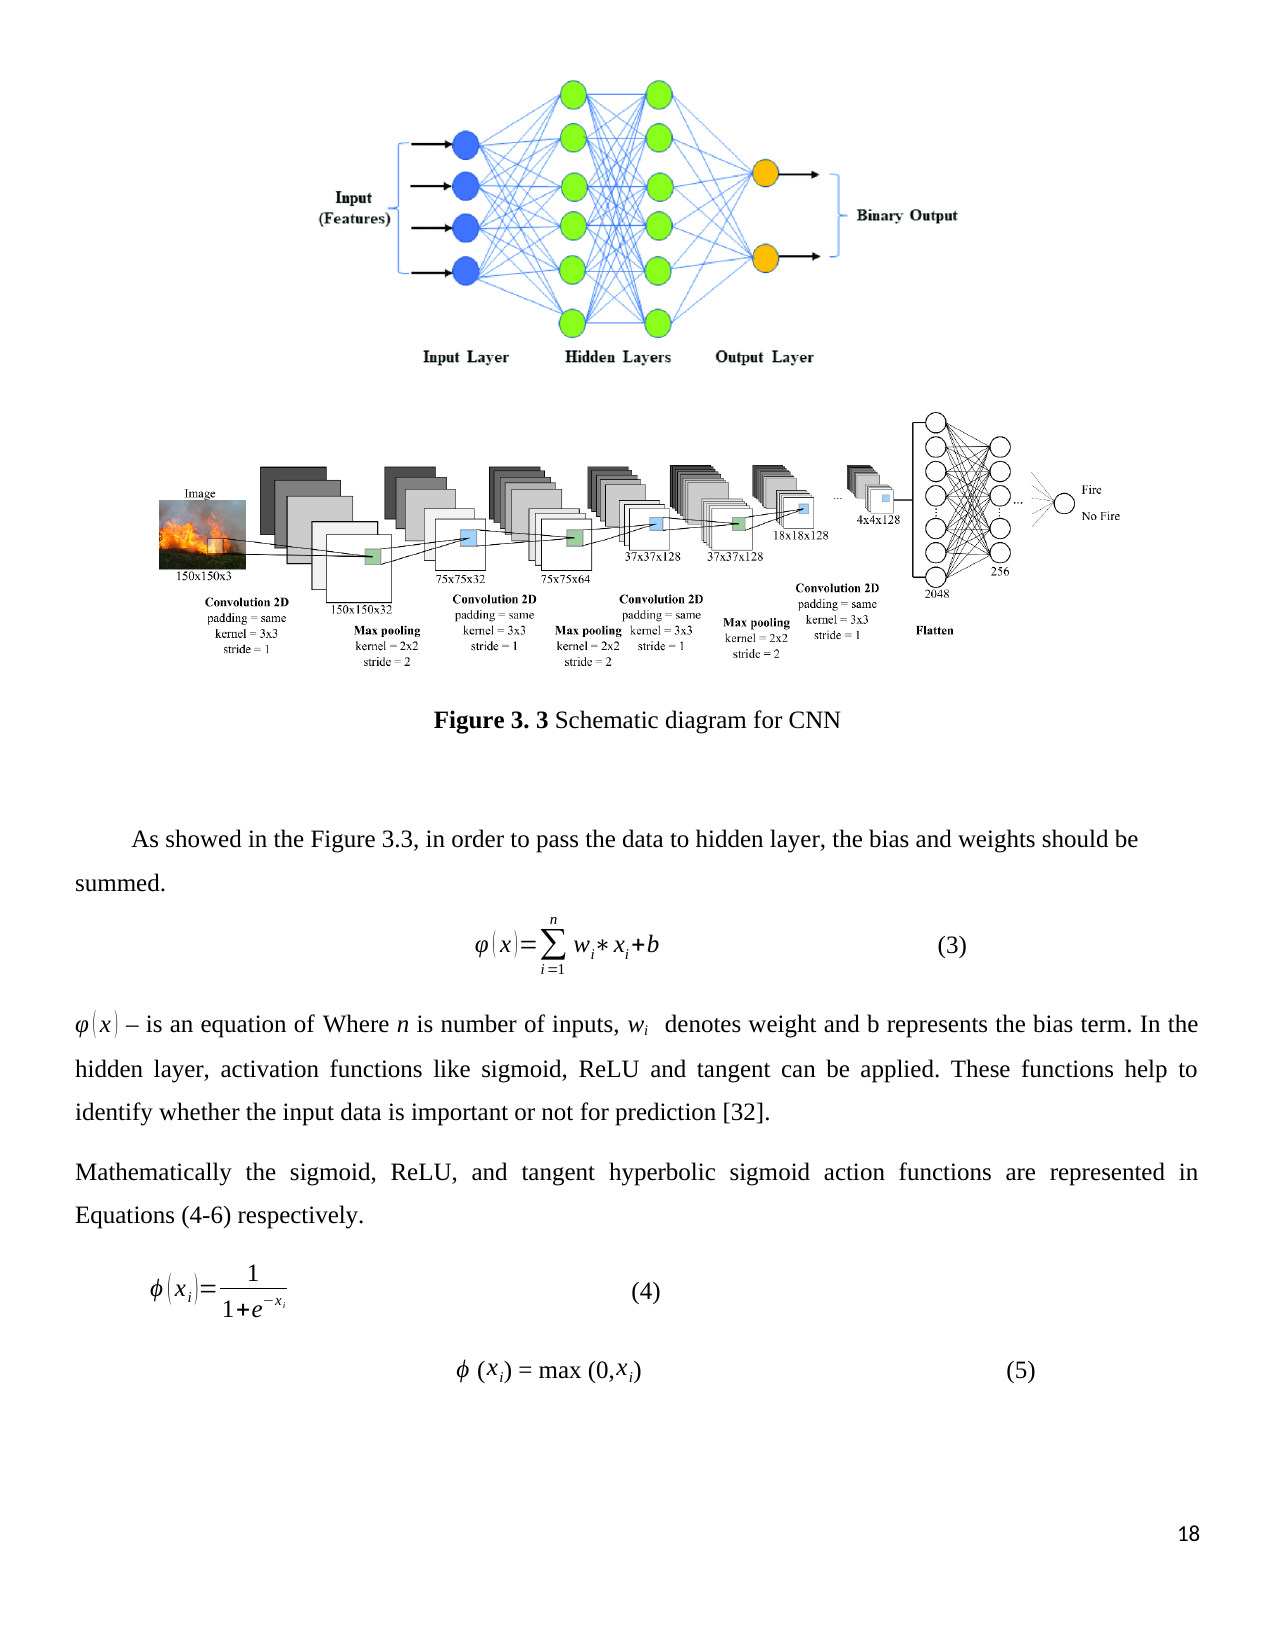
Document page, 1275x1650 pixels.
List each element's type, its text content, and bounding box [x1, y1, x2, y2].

text () = max (0,) (5) [75, 1354, 1200, 1385]
picture [314, 75, 962, 372]
text Mathematically the sigmoid, ReLU, and tangent hyperbolic sigmoid action functions are represented in Equations (4-6) respectively. [75, 1157, 1200, 1229]
text As showed in the Figure 3.3, in order to pass the data to hidden layer, the bias and weights should be summed. (3) [75, 824, 1200, 978]
text – is an equation of Where n is number of inputs, wi denotes weight and b represents the bias term. In the hidden layer, activation functions like sigmoid, ReLU and tangent can be applied. These functions help to identify whether the input data is important or not for prediction [32]. [75, 1009, 1200, 1126]
text Figure 3. 3 Schematic diagram for CNN [75, 705, 1200, 734]
picture [150, 402, 1125, 675]
text (4) [75, 1260, 1200, 1323]
